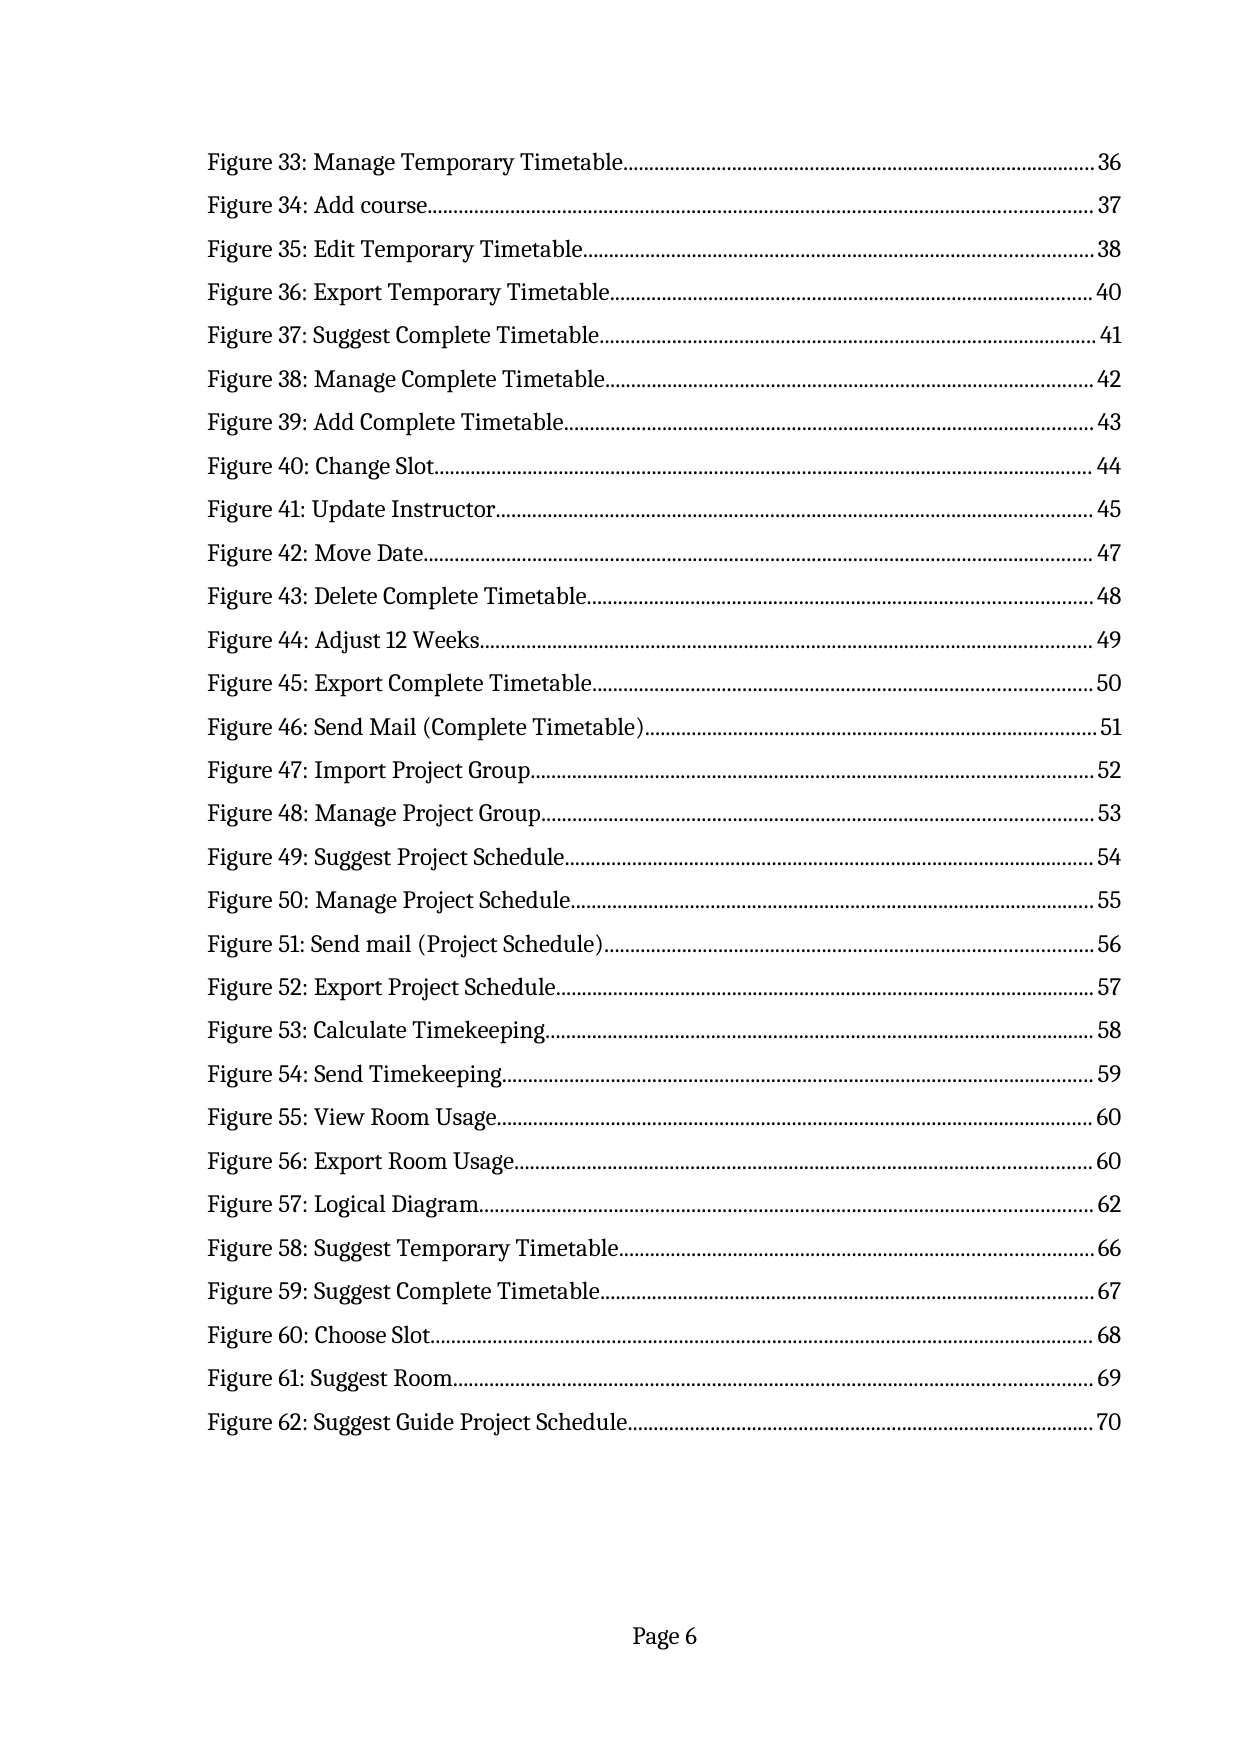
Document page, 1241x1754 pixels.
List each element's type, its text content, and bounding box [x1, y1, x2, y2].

text Figure 59: Suggest Complete Timetable 67 [207, 1277, 1122, 1306]
text Figure 56: Export Room Usage 60 [207, 1147, 1122, 1176]
text Figure 34: Add course 37 [207, 191, 1122, 220]
text Figure 38: Manage Complete Timetable 42 [207, 365, 1122, 394]
text Figure 42: Move Date 47 [207, 539, 1122, 567]
text Figure 48: Manage Project Group 53 [207, 799, 1122, 828]
text Figure 52: Export Project Schedule 57 [207, 973, 1122, 1002]
text Figure 36: Export Temporary Timetable 40 [207, 278, 1122, 307]
text Figure 40: Change Slot 44 [207, 452, 1122, 481]
text Figure 62: Suggest Guide Project Schedule 70 [207, 1407, 1122, 1436]
text Figure 44: Adjust 12 Weeks 49 [207, 626, 1122, 654]
text Figure 58: Suggest Temporary Timetable 66 [207, 1234, 1122, 1262]
text Figure 35: Edit Temporary Timetable 38 [207, 234, 1122, 263]
text Figure 43: Delete Complete Timetable 48 [207, 582, 1122, 611]
text Figure 39: Add Complete Timetable 43 [207, 408, 1122, 437]
text Figure 55: View Room Usage 60 [207, 1103, 1122, 1132]
text Figure 47: Import Project Group 52 [207, 756, 1122, 784]
text Figure 53: Calculate Timekeeping 58 [207, 1016, 1122, 1045]
text Figure 33: Manage Temporary Timetable 36 [207, 148, 1122, 176]
text Figure 60: Choose Slot 68 [207, 1321, 1122, 1349]
text Figure 37: Suggest Complete Timetable 41 [207, 321, 1122, 350]
text Figure 57: Logical Diagram 62 [207, 1190, 1122, 1219]
text Figure 61: Suggest Room 69 [207, 1364, 1122, 1393]
text Figure 49: Suggest Project Schedule 54 [207, 843, 1122, 871]
text Figure 45: Export Complete Timetable 50 [207, 669, 1122, 698]
text Figure 50: Manage Project Schedule 55 [207, 886, 1122, 915]
text Figure 54: Send Timekeeping 59 [207, 1060, 1122, 1089]
text Figure 41: Update Instructor 45 [207, 495, 1122, 524]
text Figure 46: Send Mail (Complete Timetable) 51 [207, 712, 1122, 741]
text Figure 51: Send mail (Project Schedule) 56 [207, 929, 1122, 958]
